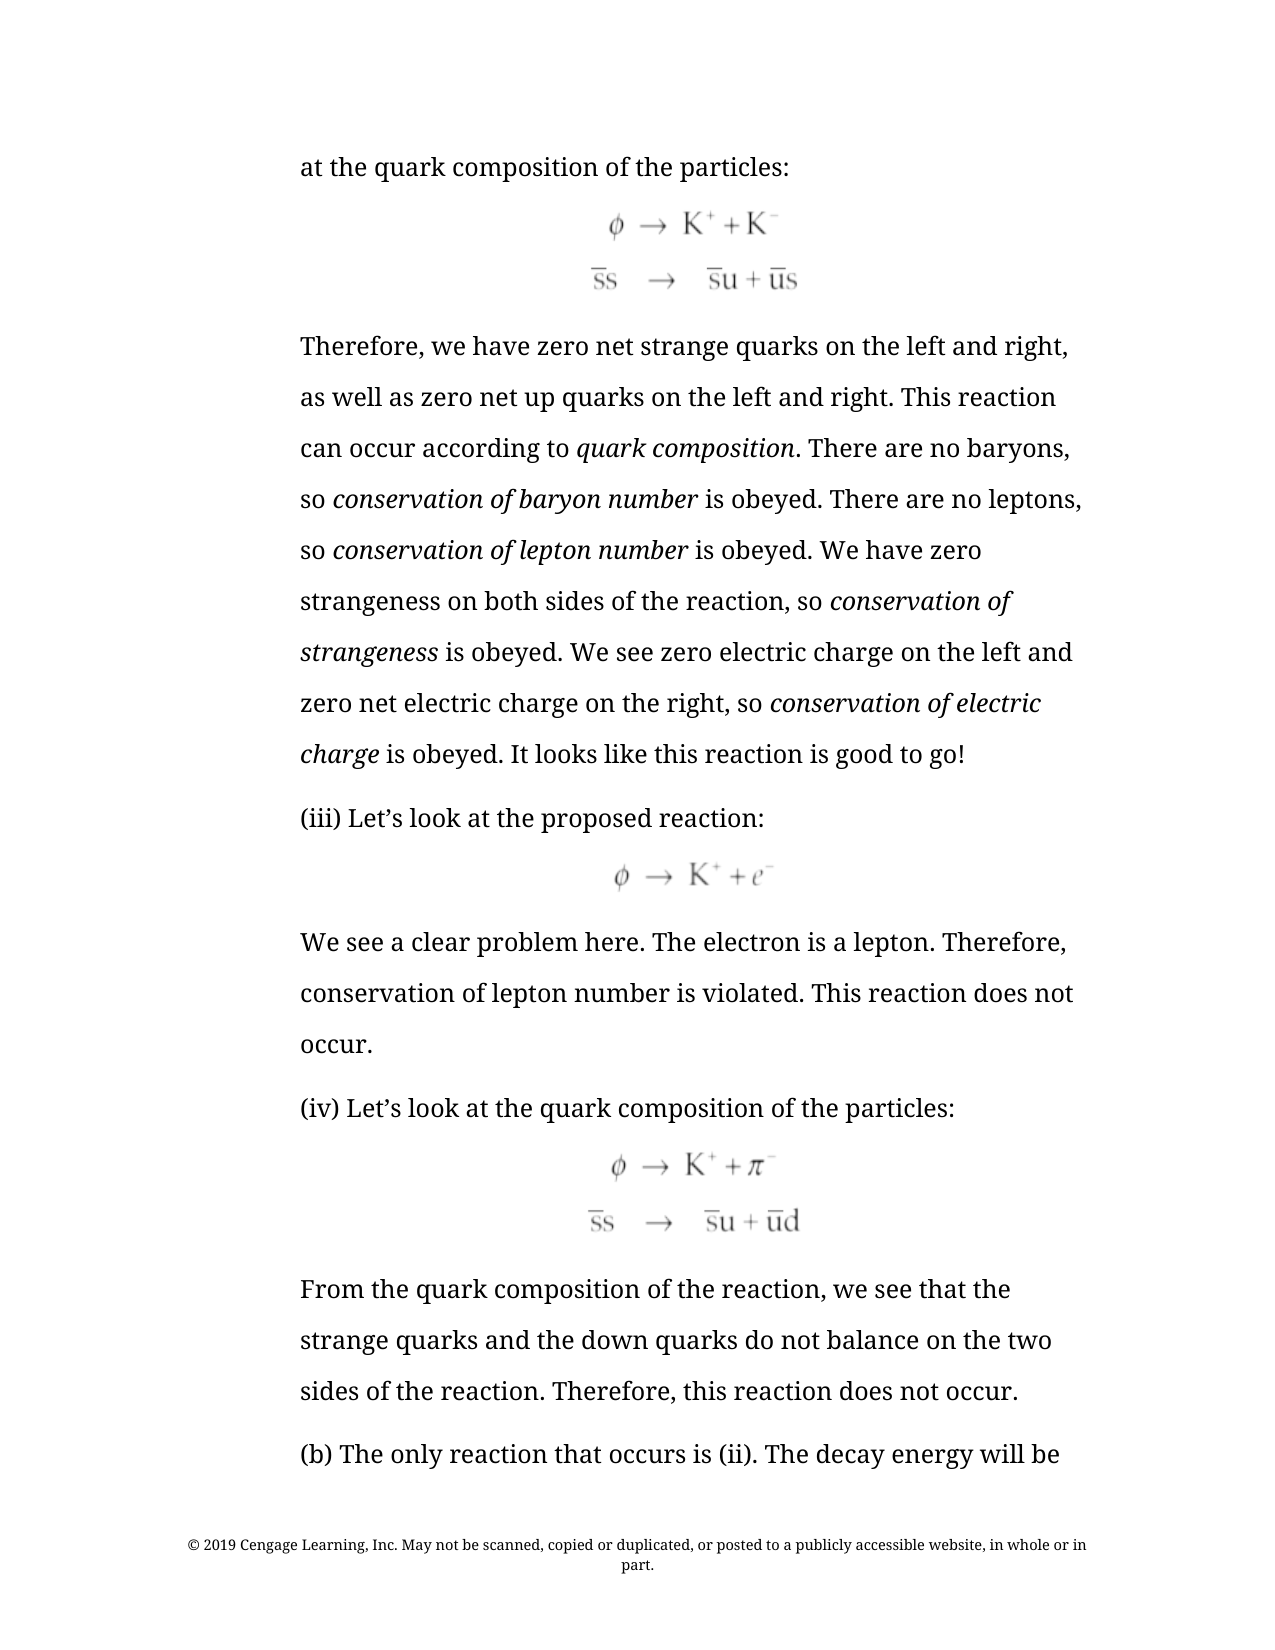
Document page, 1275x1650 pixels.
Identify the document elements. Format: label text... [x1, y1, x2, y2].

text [300, 150, 1087, 184]
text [300, 1437, 1087, 1471]
text (iv) Let’s look at the quark composition of the particles: [300, 1091, 1087, 1124]
text Therefore, we have zero net strange quarks on the left and right, as well as zero net up quarks on the left and right. This reaction can occur according to quark composition. There are no baryons, so conservation of baryon number is obeyed. There are no leptons, so conservation of lepton number is obeyed. We have zero strangeness on both sides of the reaction, so conservation of strangeness is obeyed. We see zero electric charge on the left and zero net electric charge on the right, so conservation of electric charge is obeyed. It looks like this reaction is good to go! [300, 329, 1087, 771]
text We see a clear problem here. The electron is a lepton. Therefore, conservation of lepton number is violated. This reaction does not occur. [300, 925, 1087, 1061]
text (iii) Let’s look at the proposed reaction: [300, 801, 1087, 835]
text From the quark composition of the reaction, we see that the strange quarks and the down quarks do not balance on the two sides of the reaction. Therefore, this reaction does not occur. [300, 1271, 1087, 1407]
